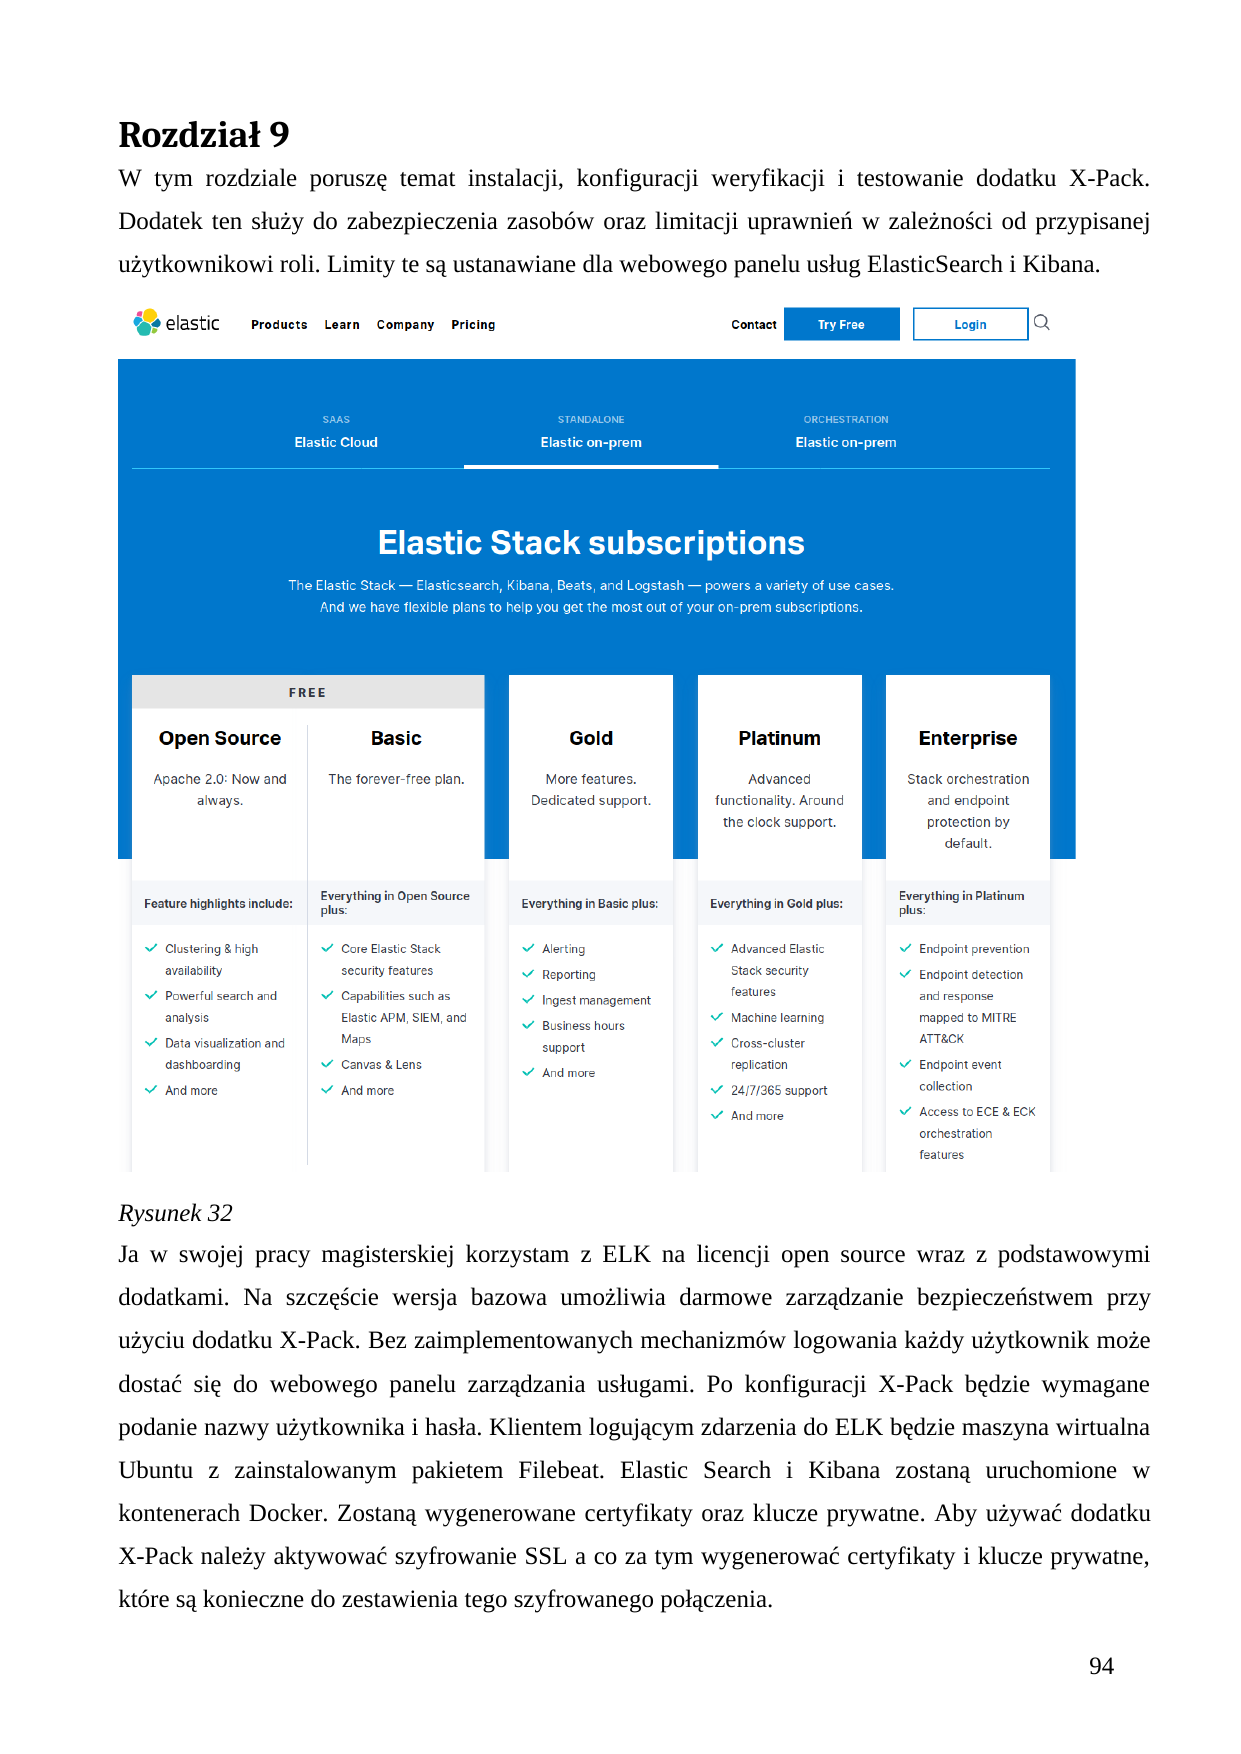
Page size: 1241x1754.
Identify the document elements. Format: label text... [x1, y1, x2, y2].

text W tym rozdziale poruszę temat instalacji, konfiguracji weryfikacji i testowanie dodatku X-Pack. Dodatek ten służy do zabezpieczenia zasobów oraz limitacji uprawnień w zależności od przypisanej użytkownikowi roli. Limity te są ustanawiane dla webowego panelu usług ElasticSearch i Kibana. [118, 163, 1152, 278]
text Ja w swojej pracy magisterskiej korzystam z ELK na licencji open source wraz z podstawowymi dodatkami. Na szczęście wersja bazowa umożliwia darmowe zarządzanie bezpieczeństwem przy użyciu dodatku X-Pack. Bez zaimplementowanych mechanizmów logowania każdy użytkownik może dostać się do webowego panelu zarządzania usługami. Po konfiguracji X-Pack będzie wymagane podanie nazwy użytkownika i hasła. Klientem logującym zdarzenia do ELK będzie maszyna wirtualna Ubuntu z zainstalowanym pakietem Filebeat. Elastic Search i Kibana zostaną uruchomione w kontenerach Docker. Zostaną wygenerowane certyfikaty oraz klucze prywatne. Aby używać dodatku X-Pack należy aktywować szyfrowanie SSL a co za tym wygenerować certyfikaty i klucze prywatne, które są konieczne do zestawienia tego szyfrowanego połączenia. [118, 1239, 1152, 1613]
text Rysunek 32 [118, 1198, 1152, 1227]
subtitle Rozdział 9 [118, 114, 1152, 157]
picture [118, 292, 1076, 1172]
